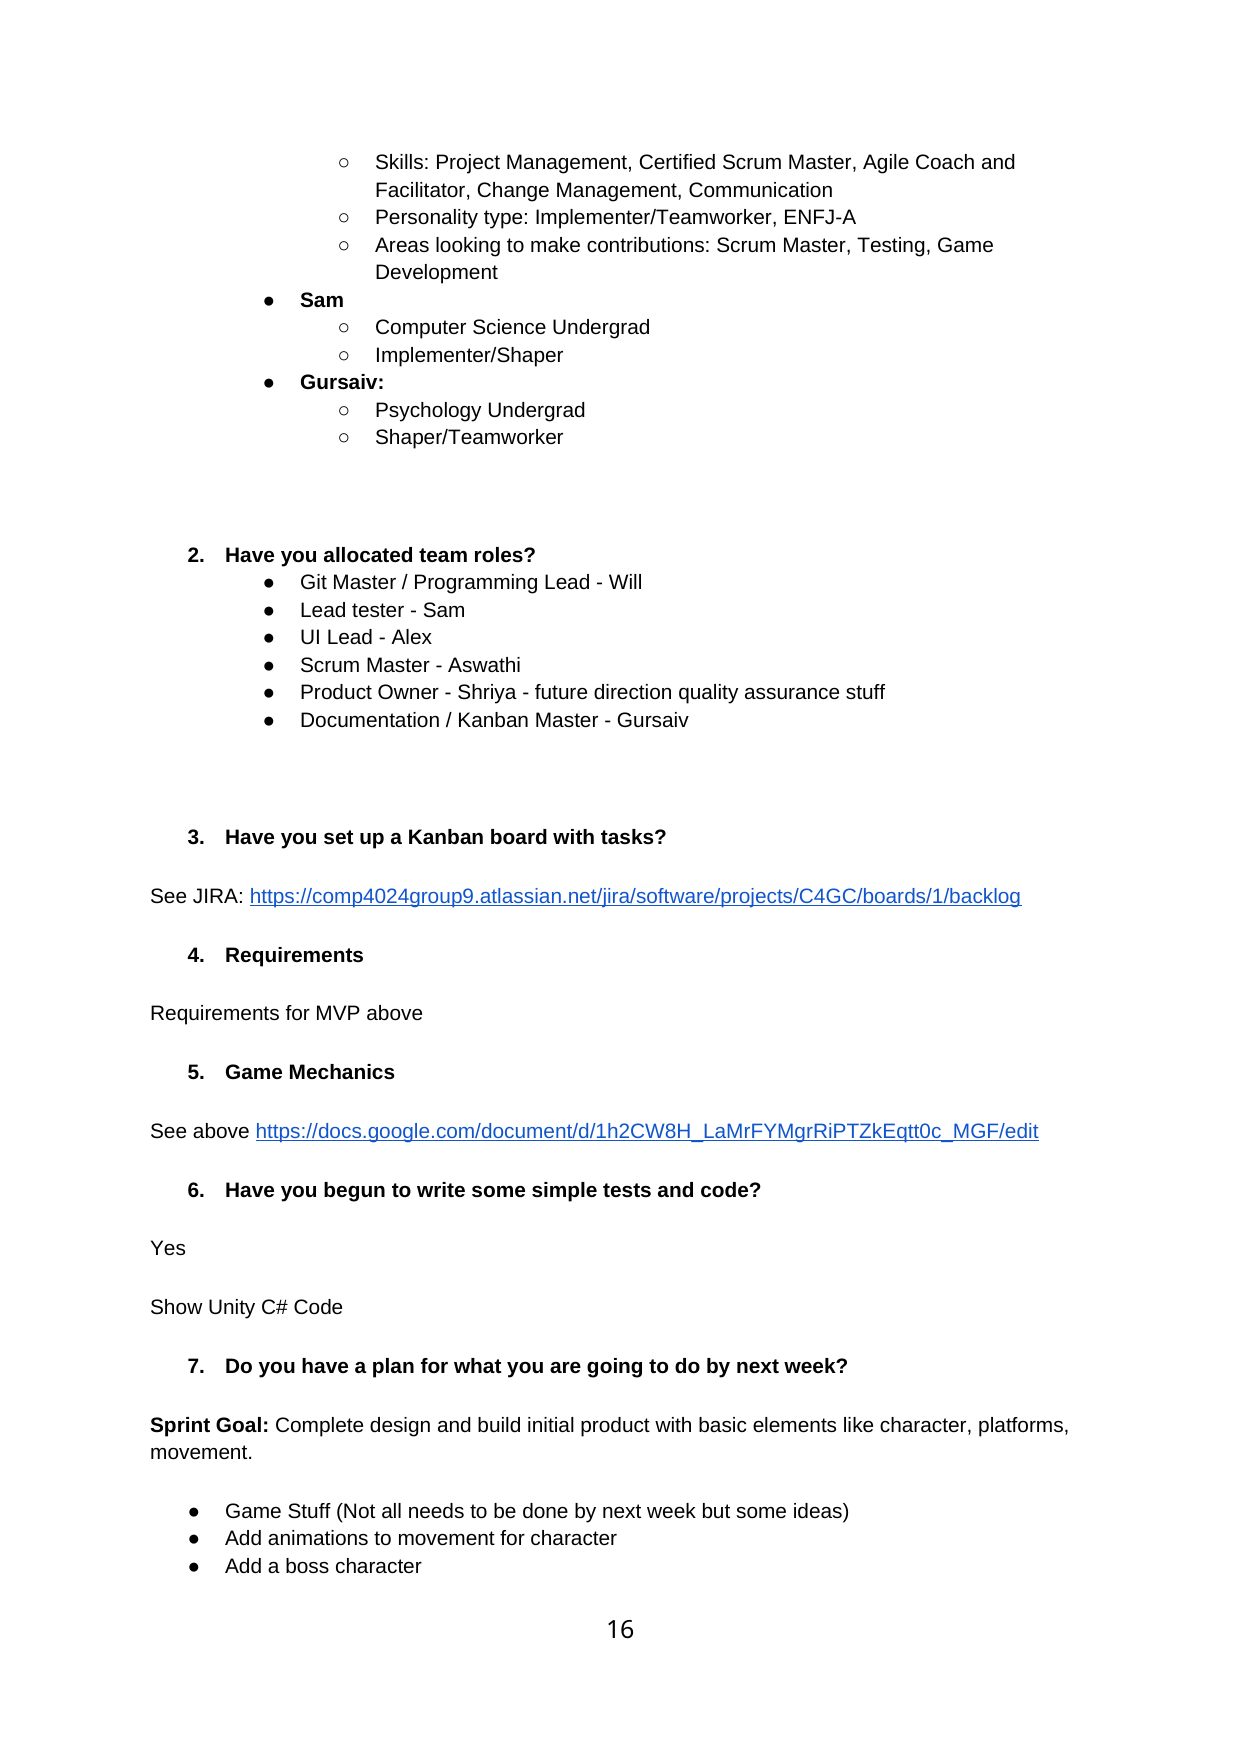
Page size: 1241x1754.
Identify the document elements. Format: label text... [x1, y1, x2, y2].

list Add animations to movement for character [187, 1526, 1090, 1550]
list Have you allocated team roles? [187, 542, 1090, 566]
text See above https://docs.google.com/document/d/1h2CW8H_LaMrFYMgrRiPTZkEqtt0c_MGF/edit [150, 1119, 1090, 1143]
list Computer Science Undergrad [337, 315, 1090, 339]
list Have you set up a Kanban board with tasks? [187, 825, 1090, 849]
list Game Stuff (Not all needs to be done by next week but some ideas) [187, 1499, 1090, 1523]
list Psychology Undergrad [337, 397, 1090, 421]
list Have you begun to write some simple tests and code? [187, 1177, 1090, 1201]
text See JIRA: https://comp4024group9.atlassian.net/jira/software/projects/C4GC/boards/1/backlog [150, 884, 1090, 908]
list Areas looking to make contributions: Scrum Master, Testing, Game Development [337, 232, 1090, 284]
list Shaper/Teamworker [337, 425, 1090, 449]
list UI Lead - Alex [262, 625, 1090, 649]
list Sam [262, 287, 1090, 311]
list Add a boss character [187, 1554, 1090, 1578]
text Requirements for MVP above [150, 1001, 1090, 1025]
list Gursaiv: [262, 370, 1090, 394]
list Requirements [187, 942, 1090, 966]
list Personality type: Implementer/Teamworker, ENFJ-A [337, 205, 1090, 229]
list Implementer/Shaper [337, 342, 1090, 366]
list Scrum Master - Aswathi [262, 652, 1090, 676]
list Lead tester - Sam [262, 597, 1090, 621]
list Documentation / Kanban Master - Gursaiv [262, 707, 1090, 731]
text Show Unity C# Code [150, 1295, 1090, 1319]
list Product Owner - Shriya - future direction quality assurance stuff [262, 680, 1090, 704]
list Skills: Project Management, Certified Scrum Master, Agile Coach and Facilitator, Change Management, Communication [337, 150, 1090, 201]
list Git Master / Programming Lead - Will [262, 570, 1090, 594]
text Sprint Goal: Complete design and build initial product with basic elements like character, platforms, movement. [150, 1412, 1090, 1464]
list Do you have a plan for what you are going to do by next week? [187, 1354, 1090, 1378]
list Game Mechanics [187, 1060, 1090, 1084]
text Yes [150, 1236, 1090, 1260]
